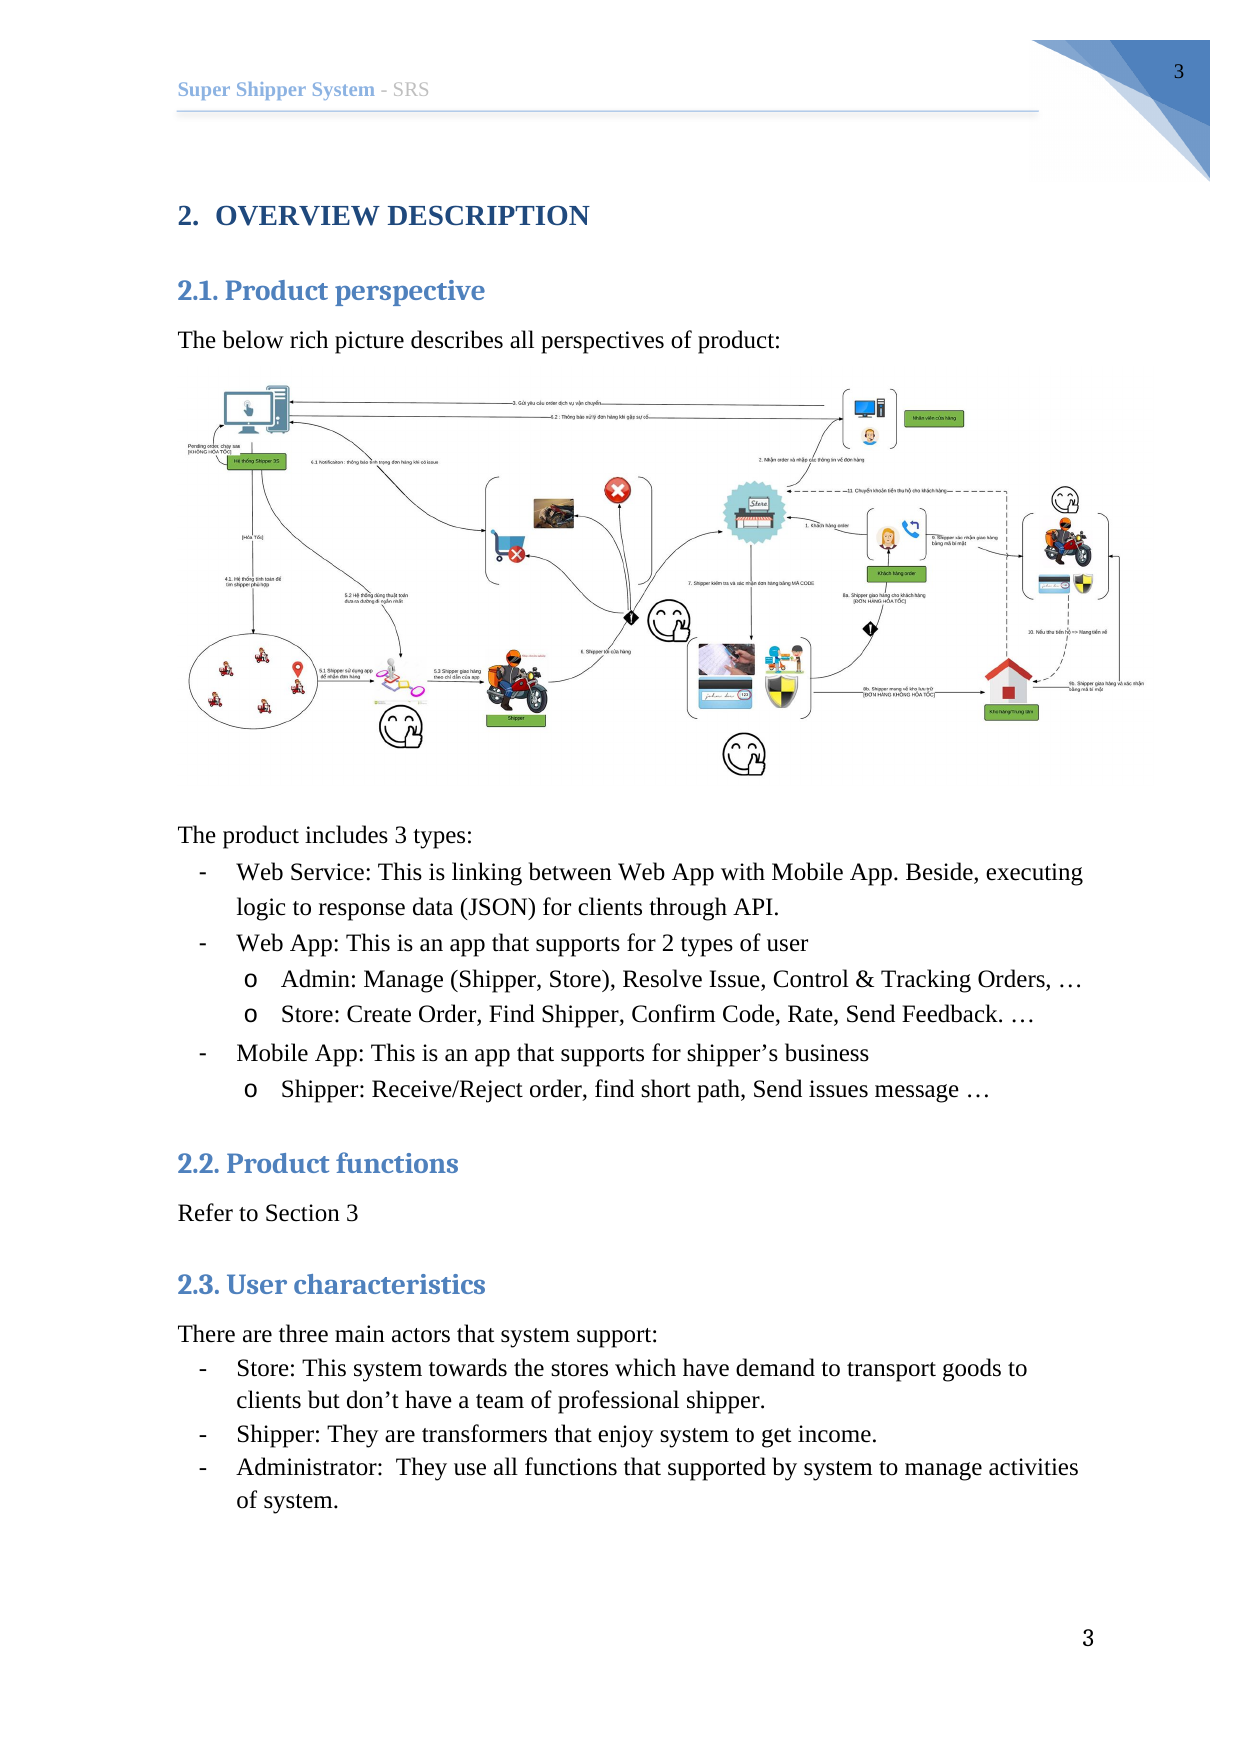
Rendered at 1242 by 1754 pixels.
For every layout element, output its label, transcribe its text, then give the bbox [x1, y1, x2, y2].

list Web Service: This is linking between Web App with Mobile App. Beside, executing logic to response data (JSON) for clients through API. [199, 853, 1094, 921]
text Refer to Section 3 [177, 1198, 1094, 1227]
picture [1029, 40, 1210, 182]
list Shipper: Receive/Reject order, find short path, Send issues message … [243, 1074, 1094, 1105]
list Web App: This is an app that supports for 2 types of user [199, 925, 1094, 959]
subtitle 2.2. Product functions [177, 1147, 1094, 1181]
subtitle OVERVIEW DESCRIPTION [177, 198, 1094, 231]
list Mobile App: This is an app that supports for shipper’s business [199, 1035, 1094, 1069]
text The below rich picture describes all perspectives of product: [177, 325, 1094, 353]
subtitle 2.1. Product perspective [177, 274, 1094, 307]
list Admin: Manage (Shipper, Store), Resolve Issue, Control & Tracking Orders, … [243, 964, 1094, 995]
list Shipper: They are transformers that enjoy system to get income. [199, 1419, 1094, 1447]
subtitle 2.3. User characteristics [177, 1268, 1094, 1302]
list Store: Create Order, Find Shipper, Confirm Code, Rate, Send Feedback. … [243, 999, 1094, 1030]
list Administrator: They use all functions that supported by system to manage activities of system. [199, 1452, 1094, 1513]
text The product includes 3 types: [177, 821, 1094, 849]
text There are three main actors that system support: [177, 1319, 1094, 1348]
list Store: This system towards the stores which have demand to transport goods to clients but don’t have a team of professional shipper. [199, 1353, 1094, 1414]
picture [177, 366, 1154, 786]
